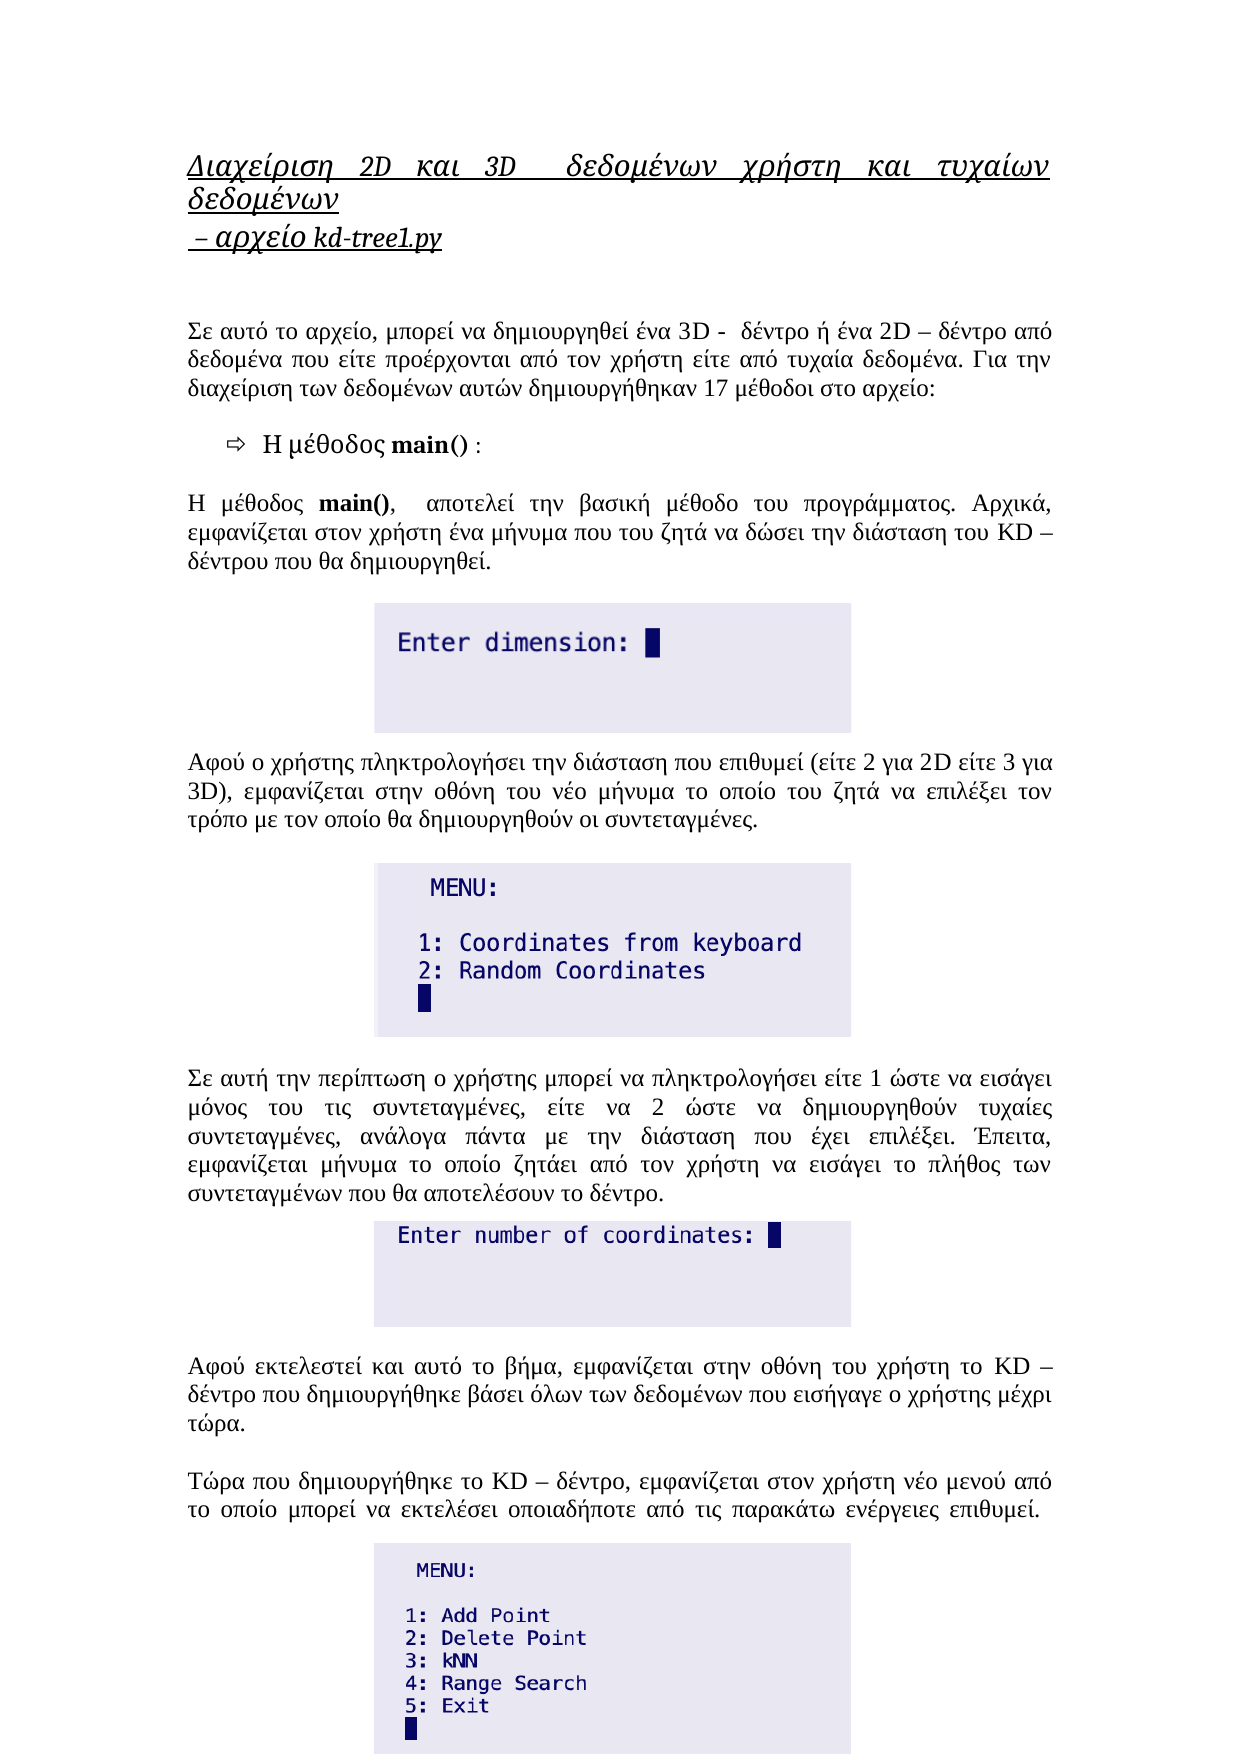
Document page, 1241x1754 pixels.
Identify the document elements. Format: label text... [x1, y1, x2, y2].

list Η μέθοδος main() : [225, 431, 1053, 459]
picture [374, 603, 852, 733]
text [187, 1466, 1053, 1581]
subtitle – αρχείο kd-tree1.py [187, 221, 1053, 255]
text Αφού εκτελεστεί και αυτό το βήμα, εμφανίζεται στην οθόνη του χρήστη το KD – δέντρο που δημιουργήθηκε βάσει όλων των δεδομένων που εισήγαγε ο χρήστης μέχρι τώρα. [187, 1351, 1053, 1437]
text Η μέθοδος main(), αποτελεί την βασική μέθοδο του προγράμματος. Αρχικά, εμφανίζεται στον χρήστη ένα μήνυμα που του ζητά να δώσει την διάσταση του KD – δέντρου που θα δημιουργηθεί. [187, 488, 1053, 574]
picture [373, 1221, 852, 1327]
text Αφού ο χρήστης πληκτρολογήσει την διάσταση που επιθυμεί (είτε 2 για 2D είτε 3 για 3D), εμφανίζεται στην οθόνη του νέο μήνυμα το οποίο του ζητά να επιλέξει τον τρόπο με τον οποίο θα δημιουργηθούν οι συντεταγμένες. [187, 747, 1053, 833]
picture [374, 863, 852, 1037]
text Σε αυτή την περίπτωση ο χρήστης μπορεί να πληκτρολογήσει είτε 1 ώστε να εισάγει μόνος του τις συντεταγμένες, είτε να 2 ώστε να δημιουργηθούν τυχαίες συντεταγμένες, ανάλογα πάντα με την διάσταση που έχει επιλέξει. Έπειτα, εμφανίζεται μήνυμα το οποίο ζητάει από τον χρήστη να εισάγει το πλήθος των συντεταγμένων που θα αποτελέσουν το δέντρο. [187, 1063, 1053, 1207]
picture [373, 1543, 851, 1754]
text Σε αυτό το αρχείο, μπορεί να δημιουργηθεί ένα 3D - δέντρο ή ένα 2D – δέντρο από δεδομένα που είτε προέρχονται από τον χρήστη είτε από τυχαία δεδομένα. Για την διαχείριση των δεδομένων αυτών δημιουργήθηκαν 17 μέθοδοι στο αρχείο: [187, 316, 1053, 402]
text Παρατηρούμε ότι και τα τρία αποτελέσματα βρίσκονται εντός του διαστήματος που δόθηκε ως είσοδος από τον χρήστη και αποτελούν τα ορθά αποτελέσματα της Range αναζήτησης.Διαχείριση 2D και 3D δεδομένων χρήστη και τυχαίων δεδομένων [187, 150, 1053, 217]
